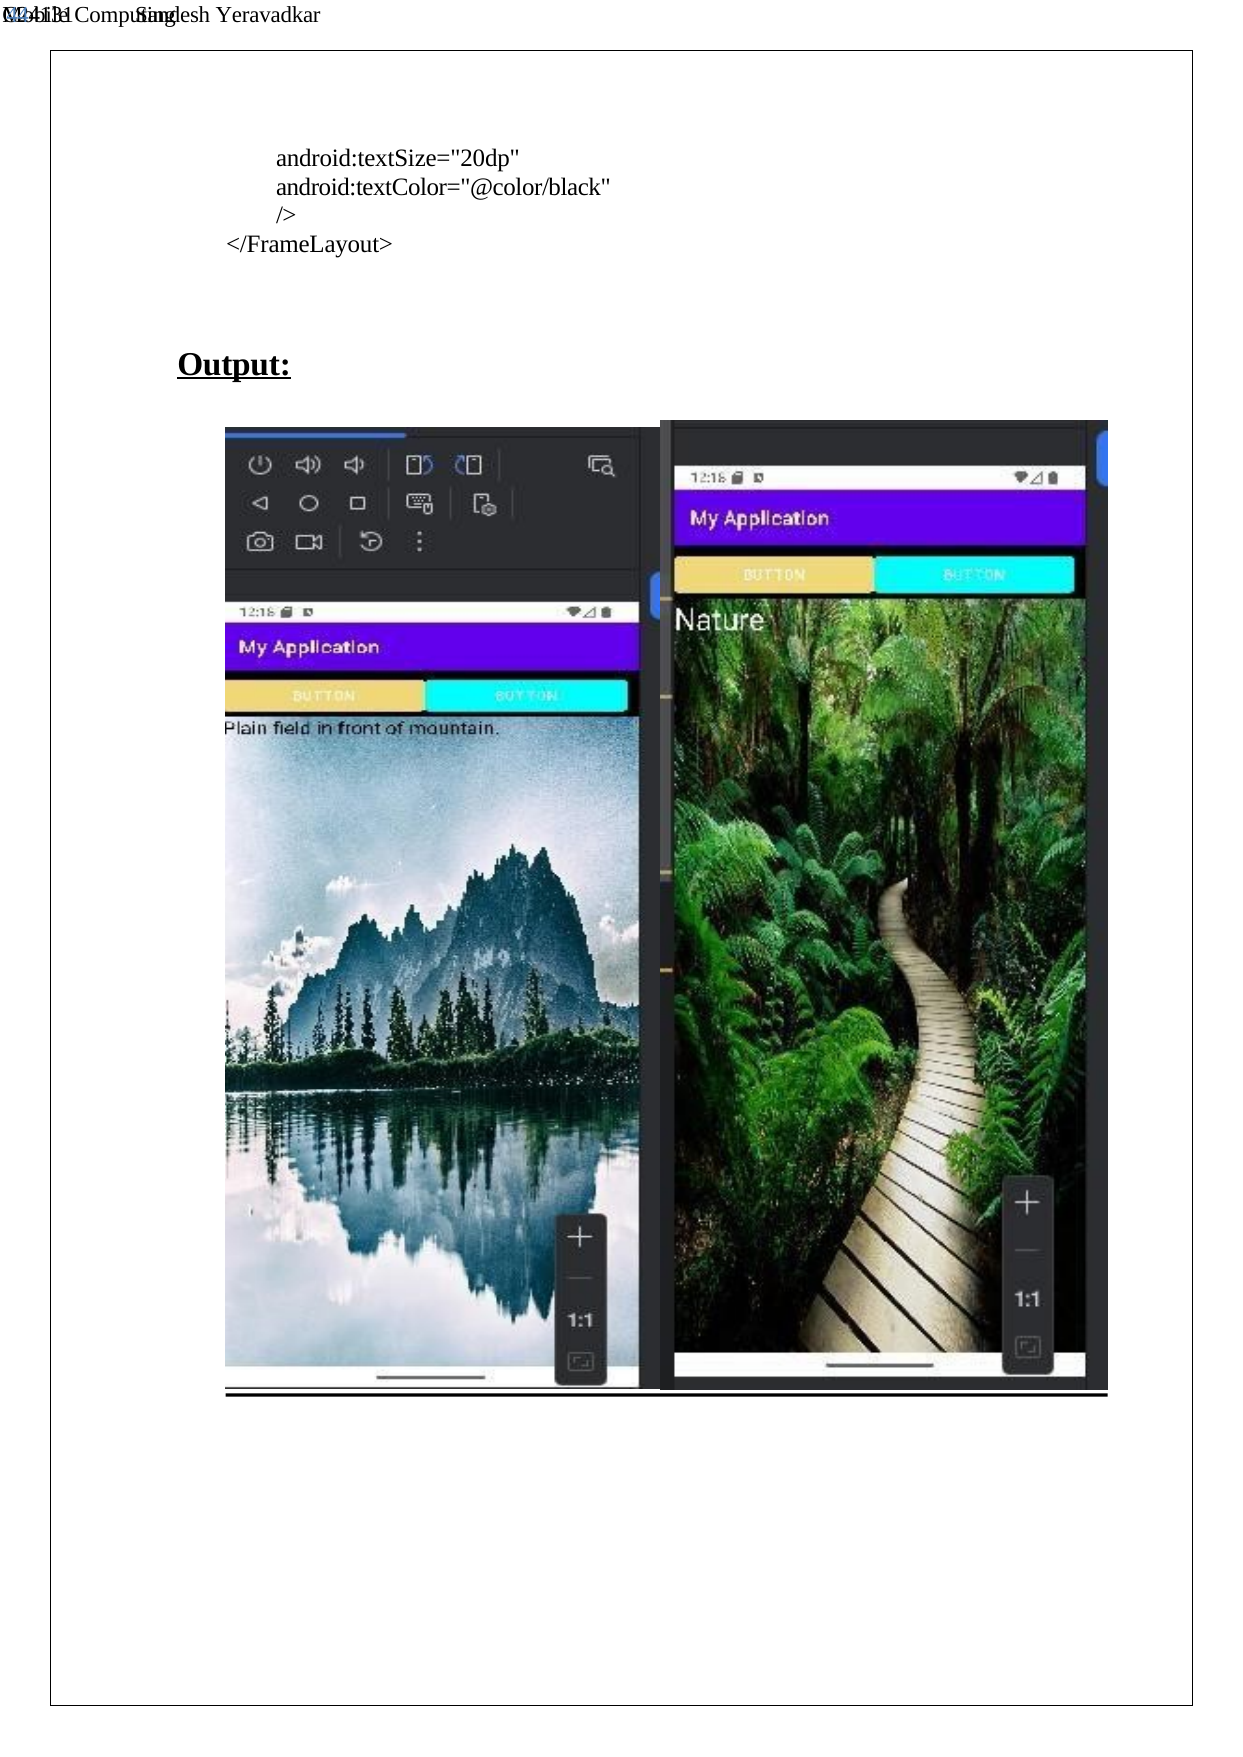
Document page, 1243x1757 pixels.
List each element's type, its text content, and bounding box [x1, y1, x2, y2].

text </FrameLayout> [226, 229, 1184, 258]
text Output: [177, 344, 1184, 382]
text /> [276, 201, 1184, 229]
picture [225, 420, 1108, 1390]
text android:textSize="20dp" android:textColor="@color/black" [276, 143, 715, 200]
